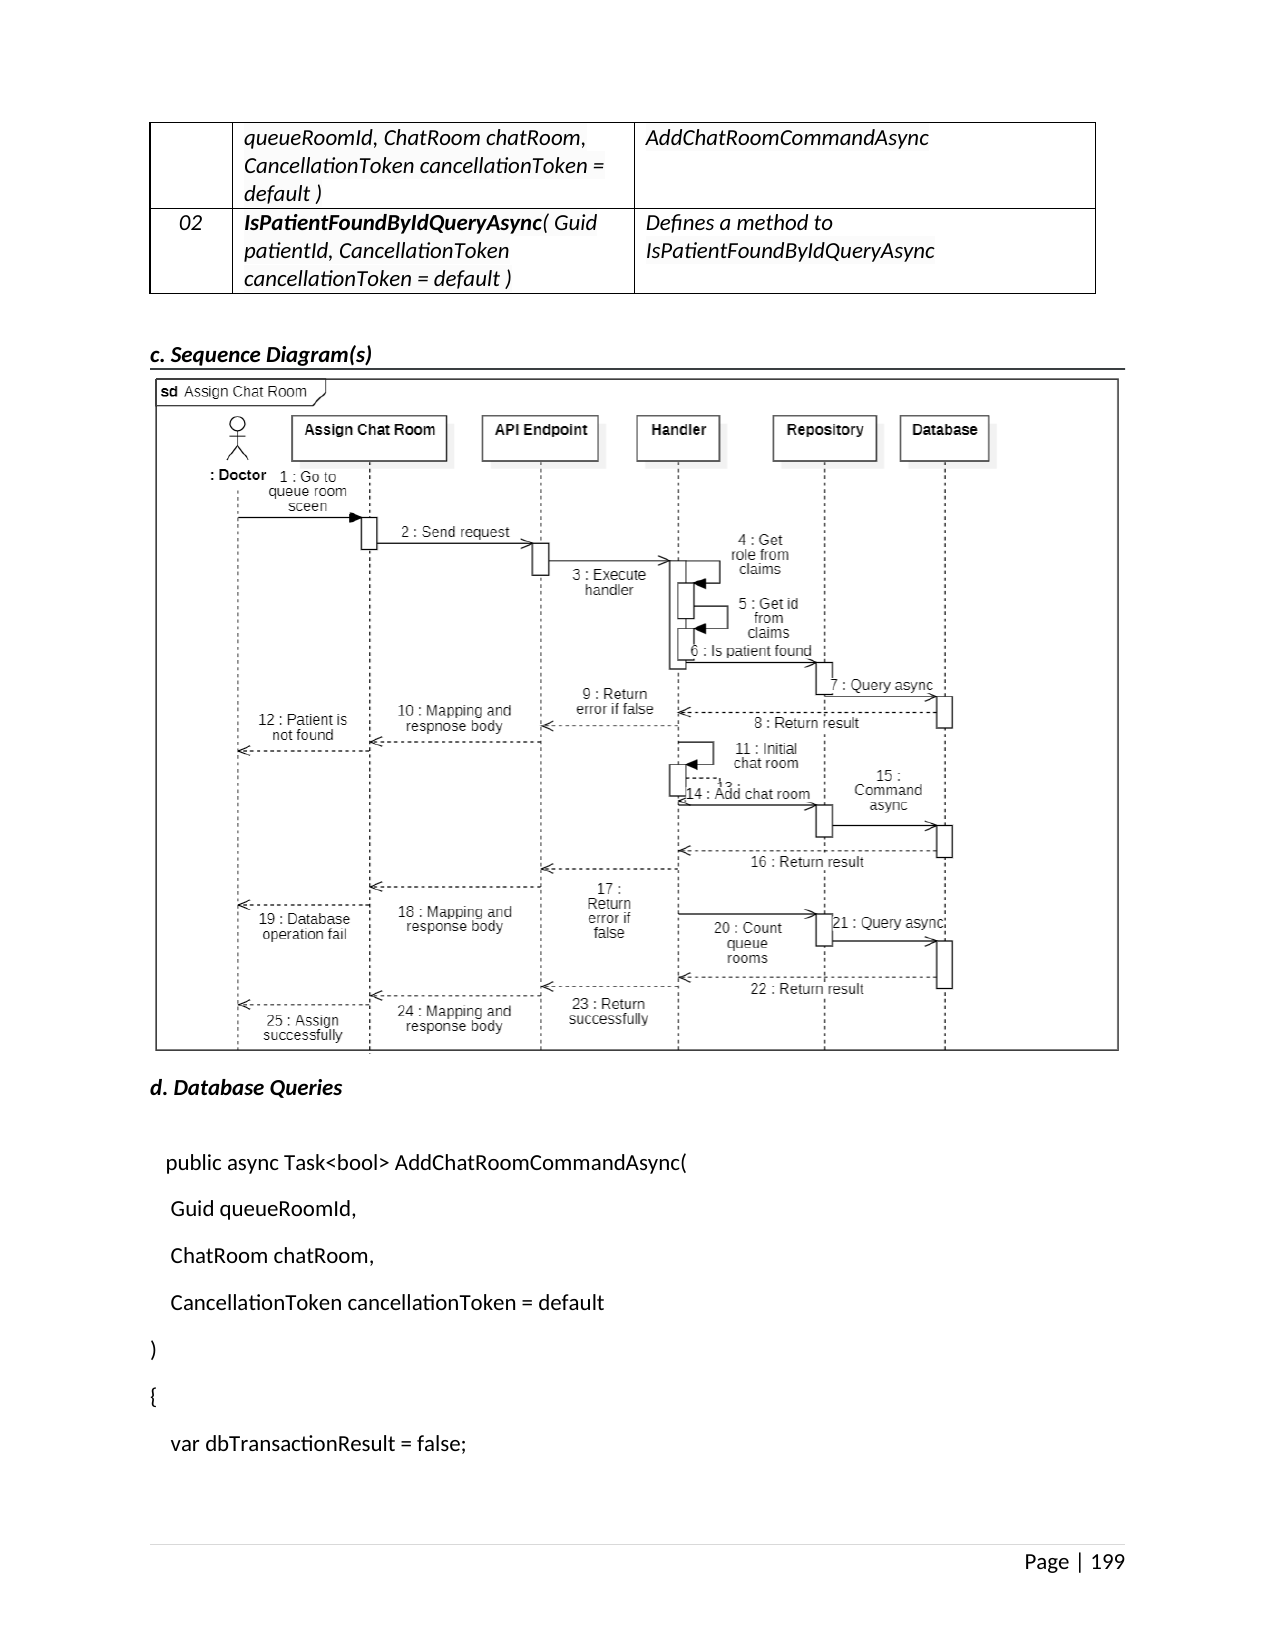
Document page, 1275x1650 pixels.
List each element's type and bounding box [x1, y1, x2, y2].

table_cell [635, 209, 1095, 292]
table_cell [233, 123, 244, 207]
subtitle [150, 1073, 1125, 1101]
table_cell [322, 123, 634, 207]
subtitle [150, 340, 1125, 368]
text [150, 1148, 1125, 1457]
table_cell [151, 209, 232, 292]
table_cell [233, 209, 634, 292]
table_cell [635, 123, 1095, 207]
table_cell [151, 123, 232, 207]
picture [150, 368, 1125, 1054]
